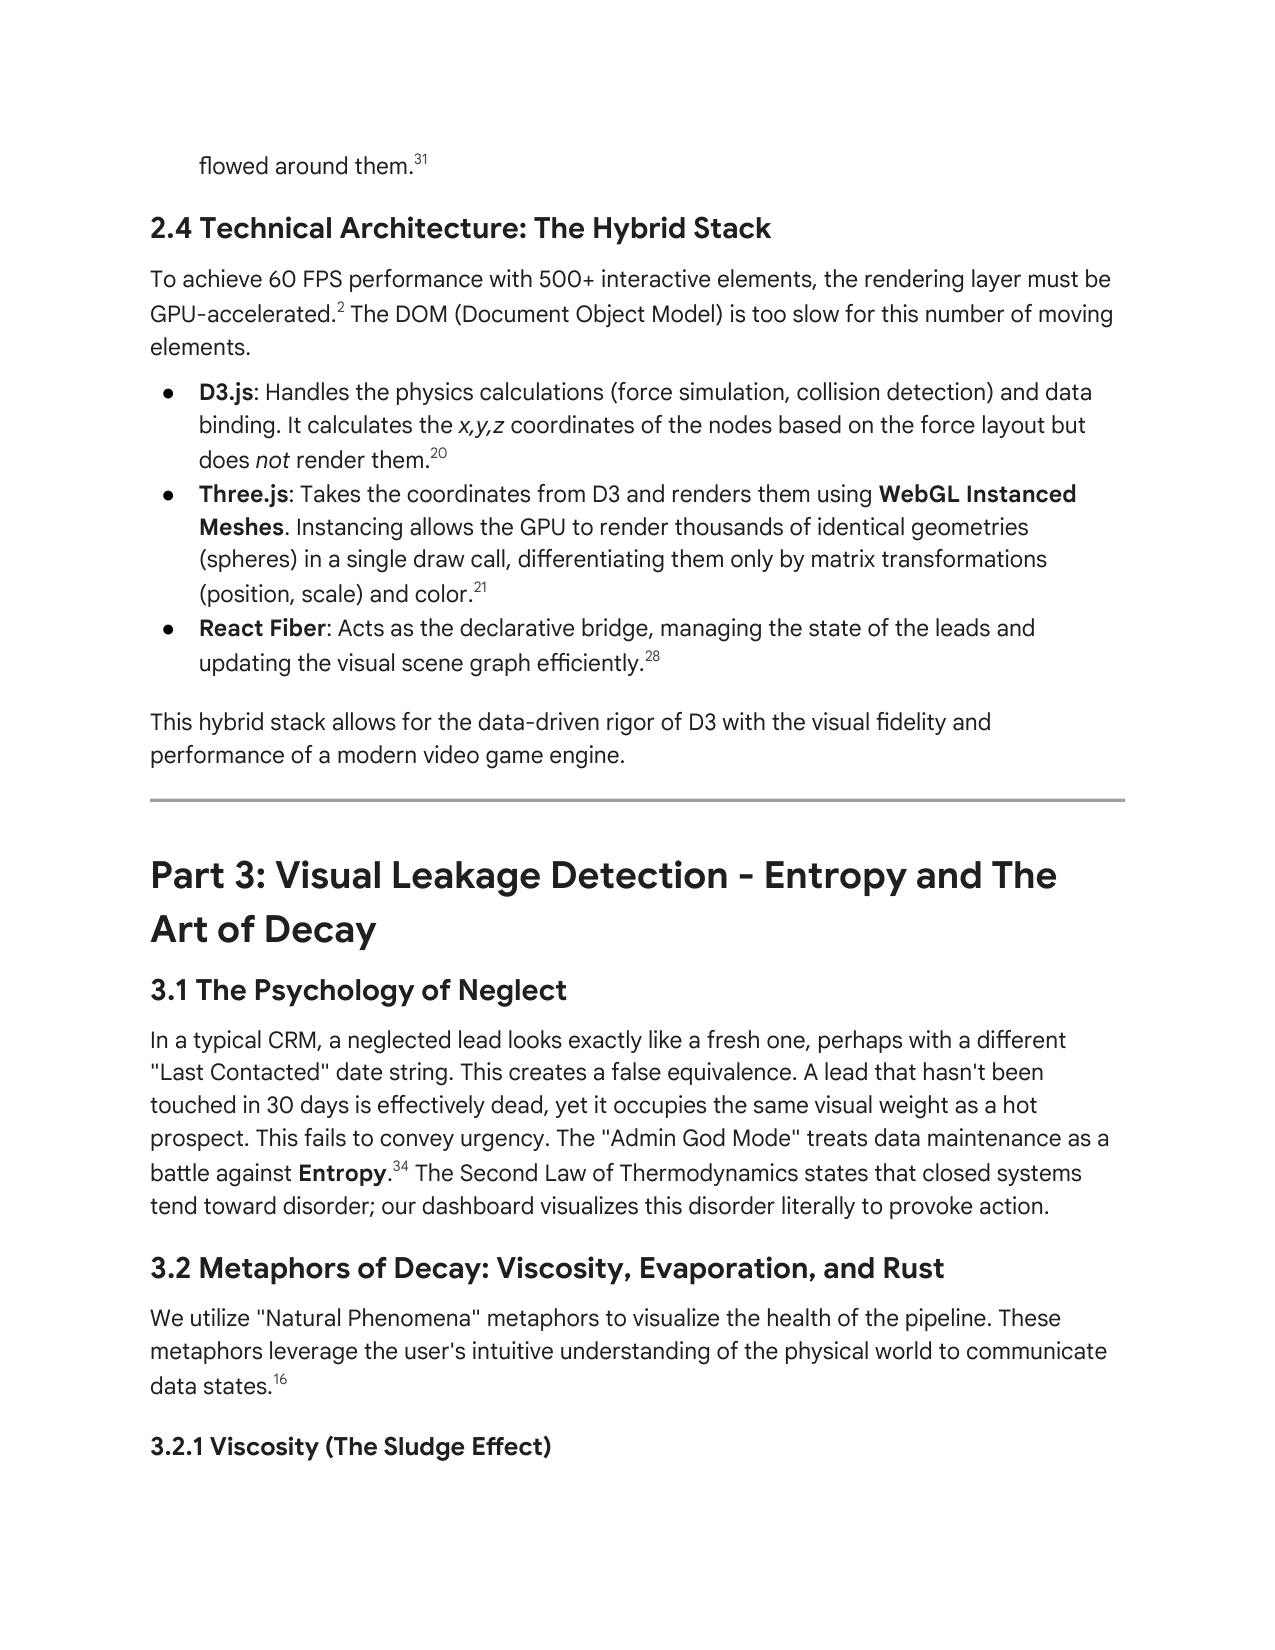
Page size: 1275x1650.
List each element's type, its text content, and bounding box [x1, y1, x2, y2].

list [161, 150, 1125, 181]
list Three.js: Takes the coordinates from D3 and renders them using WebGL Instanced Meshes. Instancing allows the GPU to render thousands of identical geometries (spheres) in a single draw call, differentiating them only by matrix transformations (position, scale) and color.21 [161, 480, 1125, 610]
text We utilize "Natural Phenomena" metaphors to visualize the health of the pipeline. These metaphors leverage the user's intuitive understanding of the physical world to communicate data states.16 [150, 1304, 1125, 1402]
text In a typical CRM, a neglected lead looks exactly like a fresh one, perhaps with a different "Last Contacted" date string. This creates a false equivalence. A lead that hasn't been touched in 30 days is effectively dead, yet it occupies the same visual weight as a hot prospect. This fails to convey urgency. The "Admin God Mode" treats data maintenance as a battle against Entropy.34 The Second Law of Thermodynamics states that closed systems tend toward disorder; our dashboard visualizes this disorder literally to provoke action. [150, 1026, 1125, 1221]
text This hybrid stack allows for the data-driven rigor of D3 with the visual fidelity and performance of a modern video game engine. [150, 708, 1125, 770]
subtitle 3.2 Metaphors of Decay: Viscosity, Evaporation, and Rust [150, 1250, 1125, 1287]
subtitle 3.1 The Psychology of Neglect [150, 972, 1125, 1008]
list React Fiber: Acts as the declarative bridge, managing the state of the leads and updating the visual scene graph efficiently.28 [161, 614, 1125, 679]
subtitle 3.2.1 Viscosity (The Sludge Effect) [150, 1431, 1125, 1462]
list D3.js: Handles the physics calculations (force simulation, collision detection) and data binding. It calculates the x,y,z coordinates of the nodes based on the force layout but does not render them.20 [161, 378, 1125, 476]
subtitle Part 3: Visual Leakage Detection - Entropy and The Art of Decay [150, 802, 1125, 953]
text To achieve 60 FPS performance with 500+ interactive elements, the rendering layer must be GPU-accelerated.2 The DOM (Document Object Model) is too slow for this number of moving elements. [150, 265, 1125, 362]
subtitle 2.4 Technical Architecture: The Hybrid Stack [150, 211, 1125, 247]
